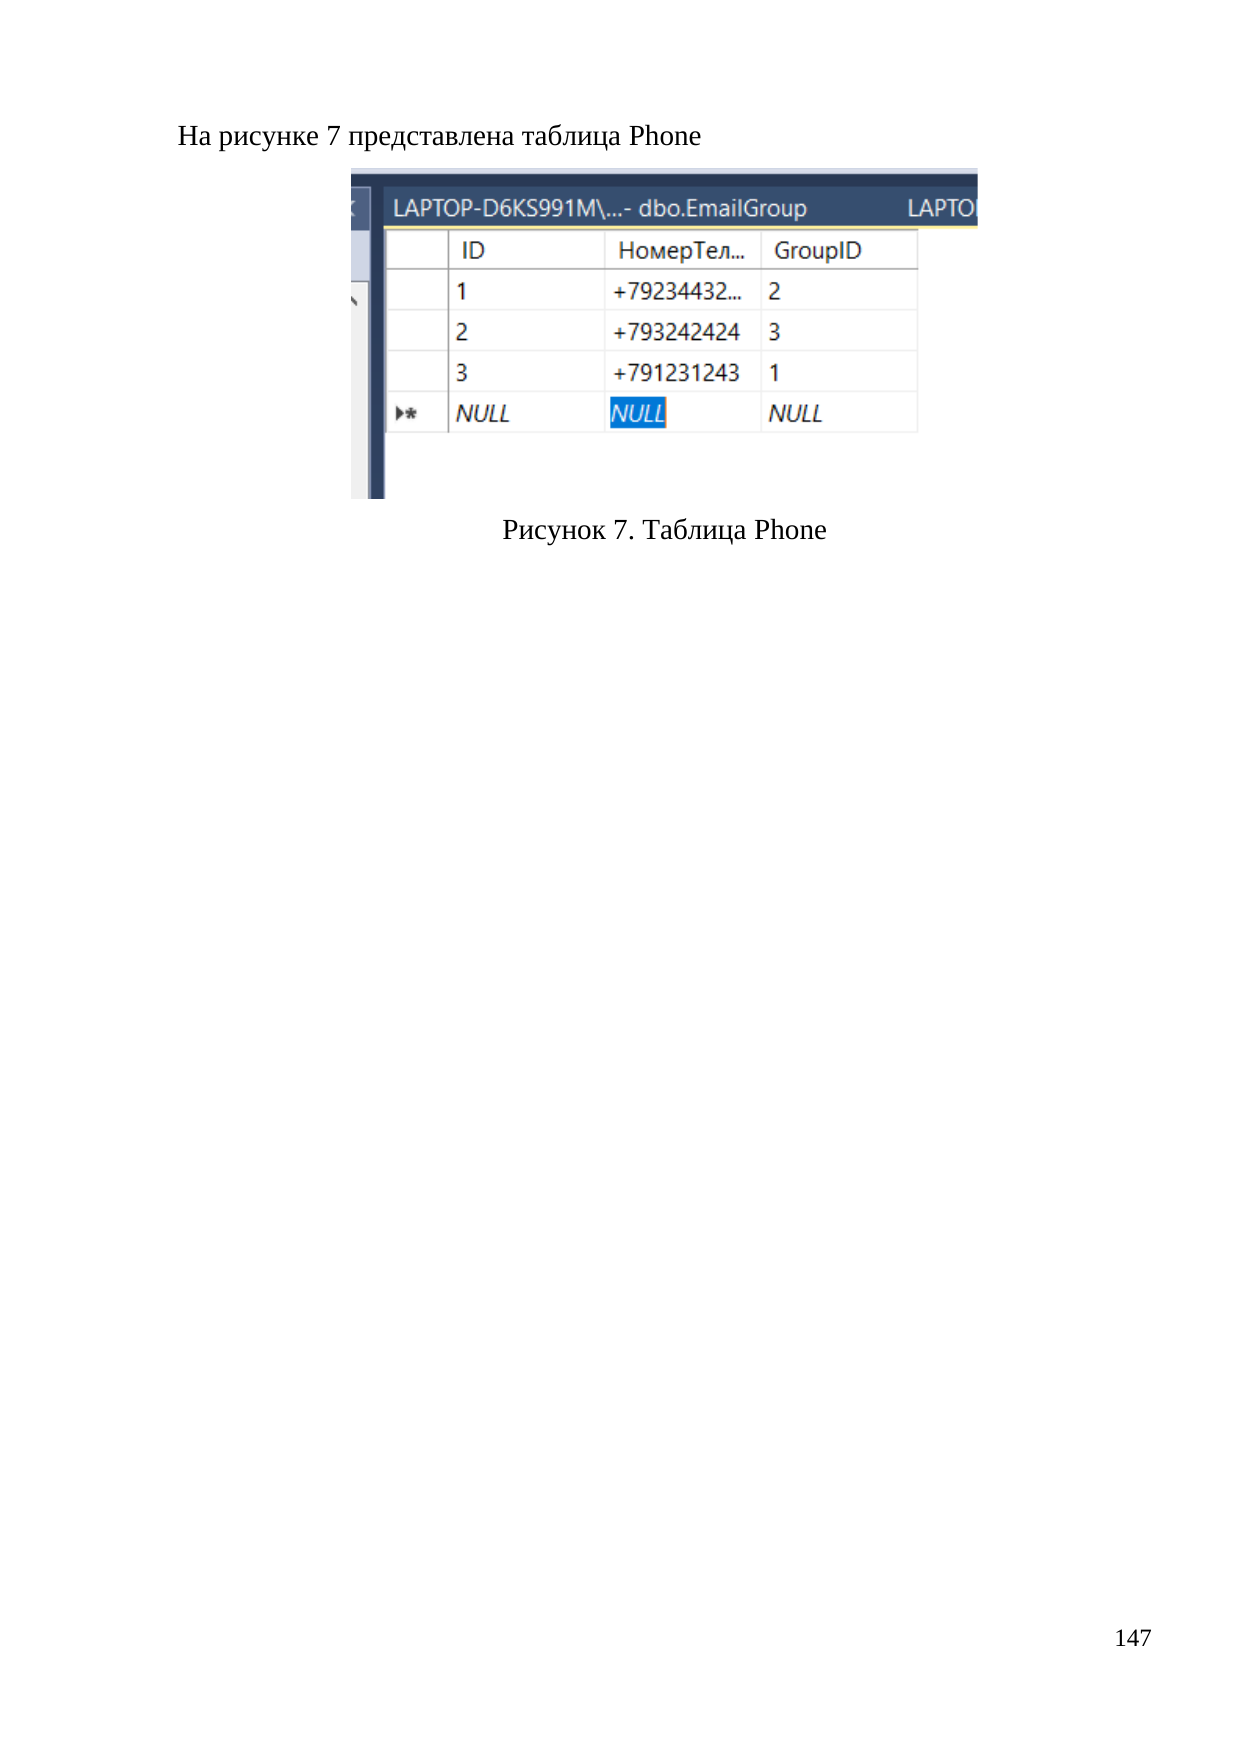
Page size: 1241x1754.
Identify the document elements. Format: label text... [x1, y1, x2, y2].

text Рисунок 7. Таблица Phone [177, 512, 1152, 546]
text На рисунке 7 представлена таблица Phone [177, 118, 1152, 152]
picture [351, 168, 978, 499]
